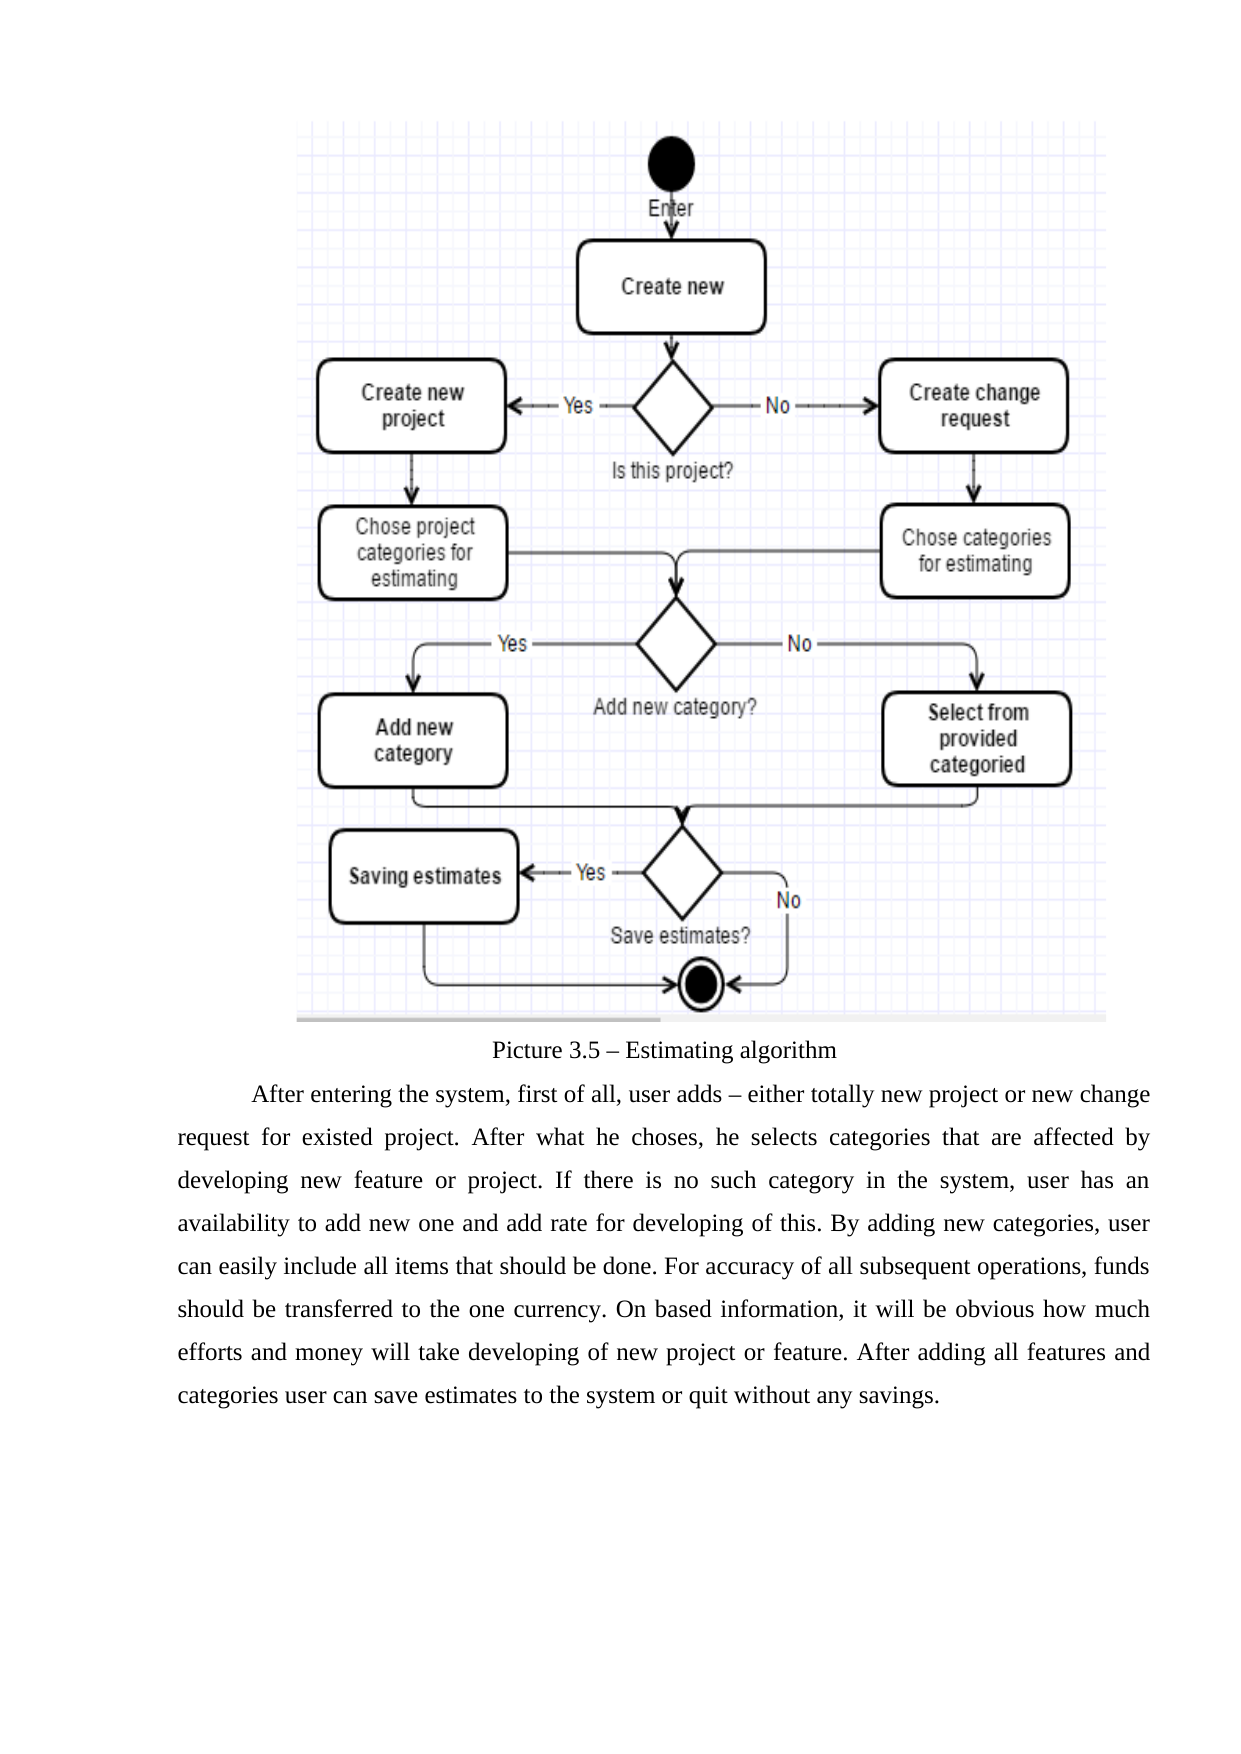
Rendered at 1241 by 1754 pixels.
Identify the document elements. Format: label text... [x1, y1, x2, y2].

picture [296, 118, 1107, 1022]
text Picture 3.5 – Estimating algorithm [177, 1036, 1152, 1064]
text After entering the system, first of all, user adds – either totally new project or new change request for existed project. After what he choses, he selects categories that are affected by developing new feature or project. If there is no such category in the system, user has an availability to add new one and add rate for developing of this. By adding new categories, user can easily include all items that should be done. For accuracy of all subsequent operations, funds should be transferred to the one currency. On based information, it will be obvious how much efforts and money will take developing of new project or feature. After adding all features and categories user can save estimates to the system or quit without any savings. [177, 1079, 1152, 1409]
